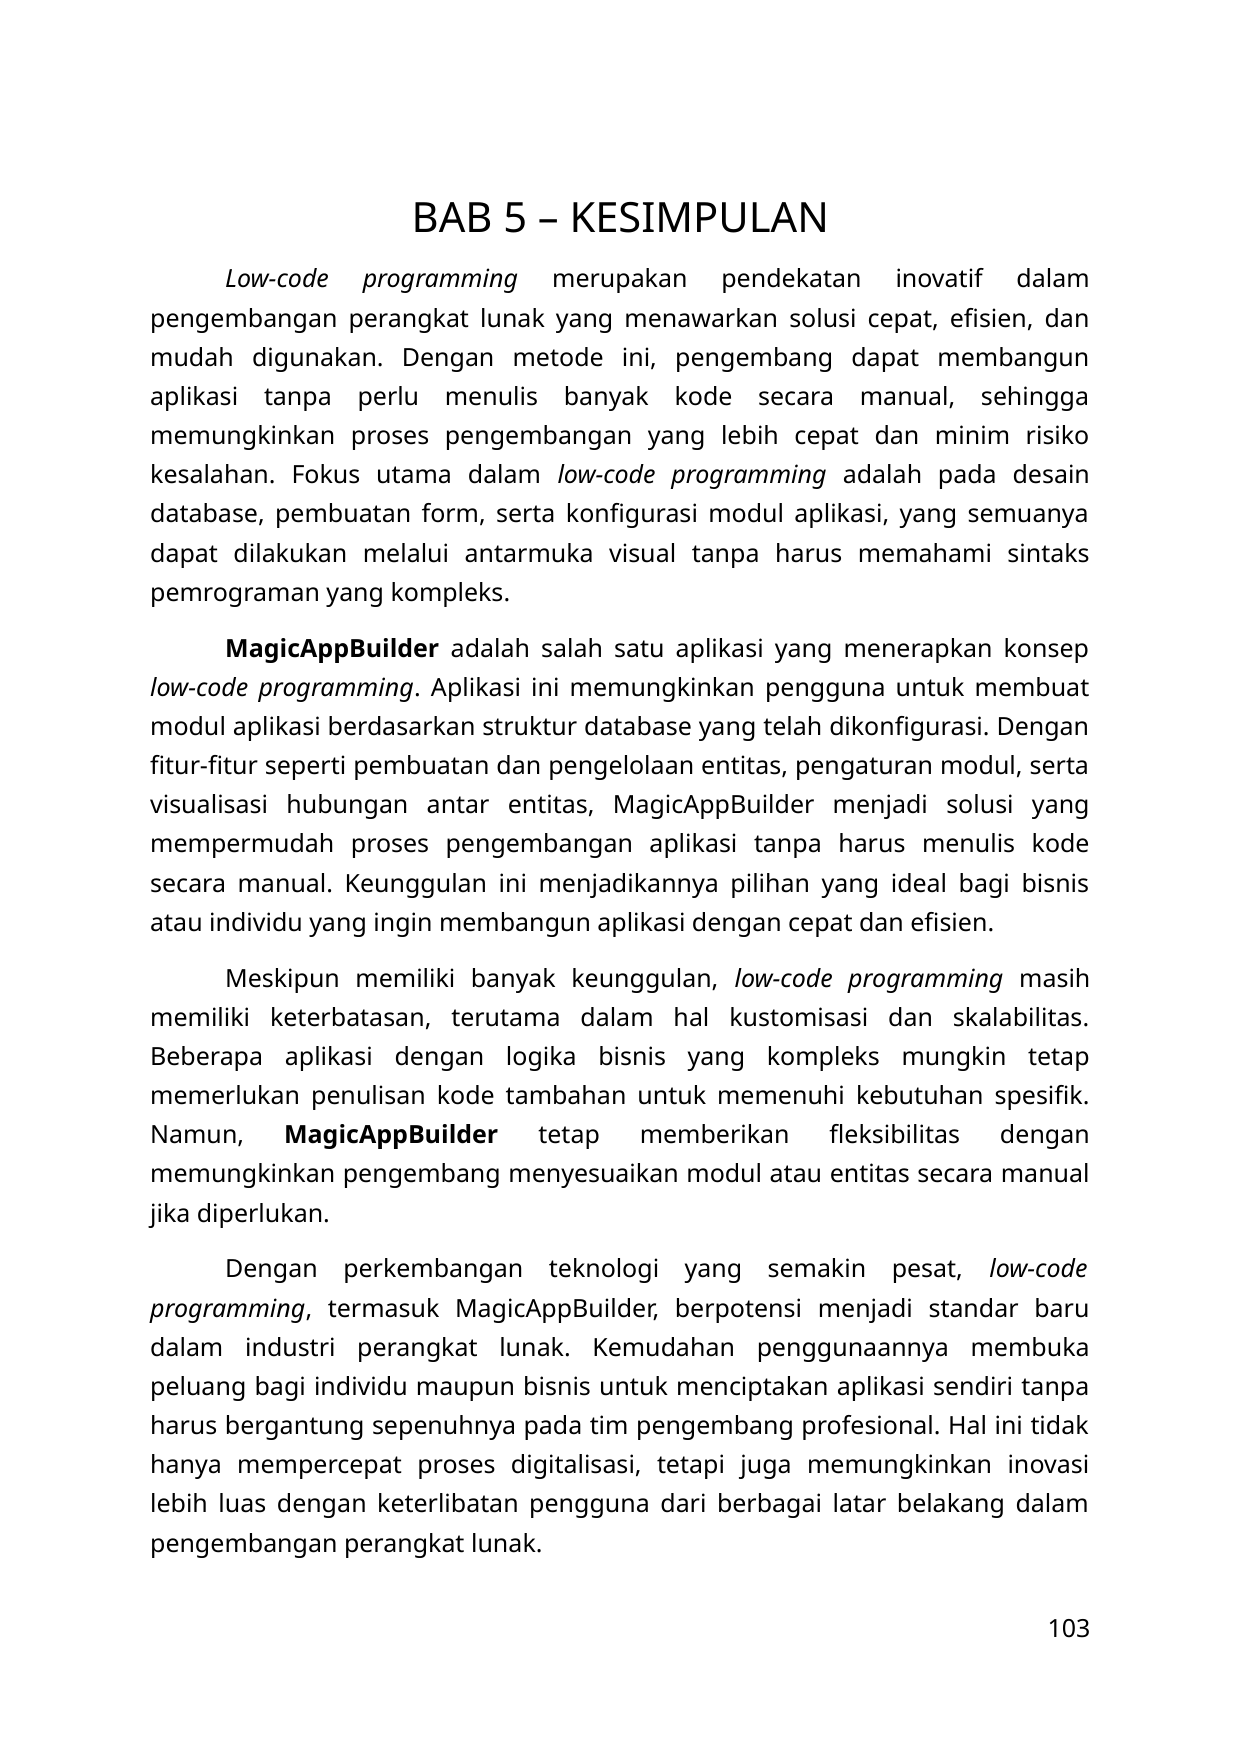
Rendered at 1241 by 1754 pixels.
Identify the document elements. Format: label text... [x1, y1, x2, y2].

text Meskipun memiliki banyak keunggulan, low-code programming masih memiliki keterbatasan, terutama dalam hal kustomisasi dan skalabilitas. Beberapa aplikasi dengan logika bisnis yang kompleks mungkin tetap memerlukan penulisan kode tambahan untuk memenuhi kebutuhan spesifik. Namun, MagicAppBuilder tetap memberikan fleksibilitas dengan memungkinkan pengembang menyesuaikan modul atau entitas secara manual jika diperlukan. [150, 960, 1090, 1229]
text MagicAppBuilder adalah salah satu aplikasi yang menerapkan konsep low-code programming. Aplikasi ini memungkinkan pengguna untuk membuat modul aplikasi berdasarkan struktur database yang telah dikonfigurasi. Dengan fitur-fitur seperti pembuatan dan pengelolaan entitas, pengaturan modul, serta visualisasi hubungan antar entitas, MagicAppBuilder menjadi solusi yang mempermudah proses pengembangan aplikasi tanpa harus menulis kode secara manual. Keunggulan ini menjadikannya pilihan yang ideal bagi bisnis atau individu yang ingin membangun aplikasi dengan cepat dan efisien. [150, 630, 1090, 938]
subtitle BAB 5 – KESIMPULAN [150, 187, 1090, 244]
text Dengan perkembangan teknologi yang semakin pesat, low-code programming, termasuk MagicAppBuilder, berpotensi menjadi standar baru dalam industri perangkat lunak. Kemudahan penggunaannya membuka peluang bagi individu maupun bisnis untuk menciptakan aplikasi sendiri tanpa harus bergantung sepenuhnya pada tim pengembang profesional. Hal ini tidak hanya mempercepat proses digitalisasi, tetapi juga memungkinkan inovasi lebih luas dengan keterlibatan pengguna dari berbagai latar belakang dalam pengembangan perangkat lunak. [150, 1251, 1090, 1559]
text Low-code programming merupakan pendekatan inovatif dalam pengembangan perangkat lunak yang menawarkan solusi cepat, efisien, dan mudah digunakan. Dengan metode ini, pengembang dapat membangun aplikasi tanpa perlu menulis banyak kode secara manual, sehingga memungkinkan proses pengembangan yang lebih cepat dan minim risiko kesalahan. Fokus utama dalam low-code programming adalah pada desain database, pembuatan form, serta konfigurasi modul aplikasi, yang semuanya dapat dilakukan melalui antarmuka visual tanpa harus memahami sintaks pemrograman yang kompleks. [150, 261, 1090, 608]
